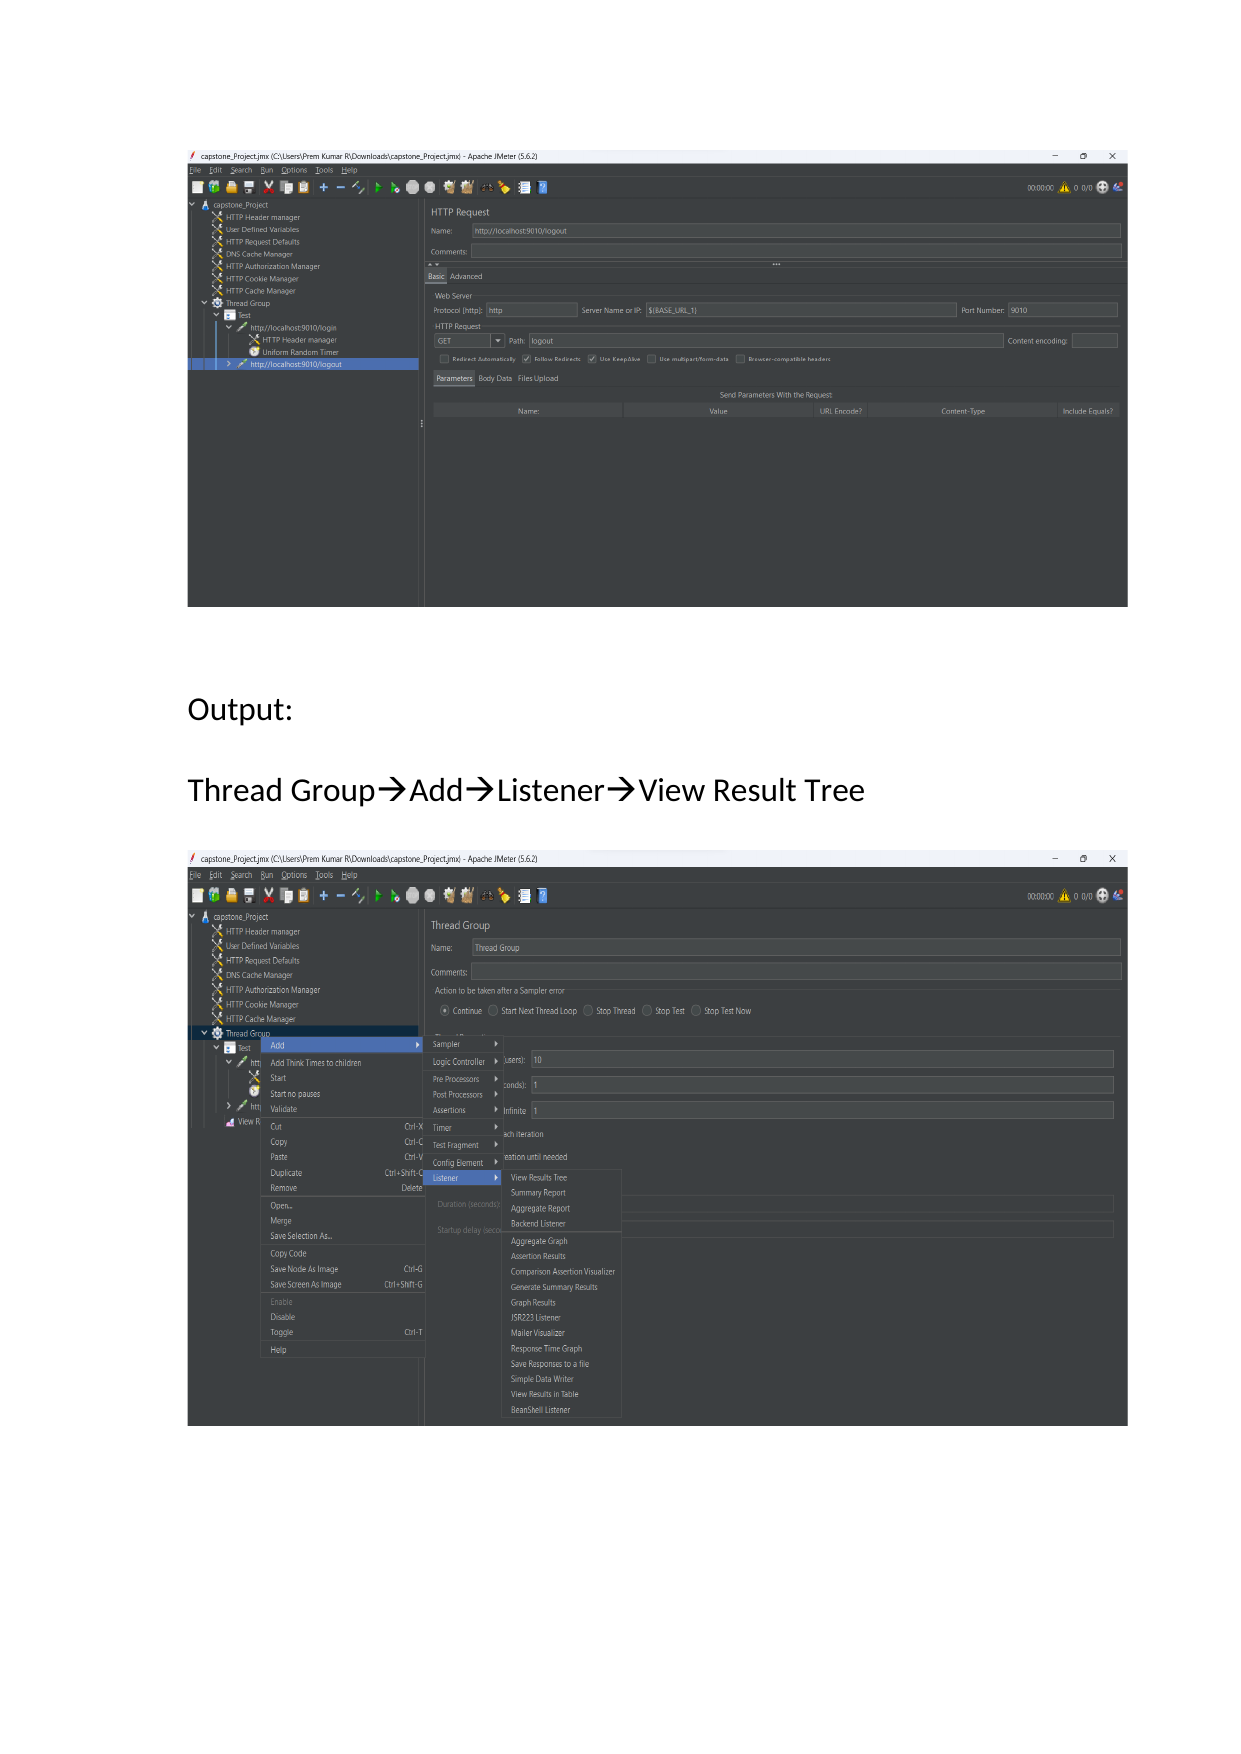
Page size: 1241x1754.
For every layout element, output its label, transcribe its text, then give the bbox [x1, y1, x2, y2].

text Output: [187, 688, 1090, 728]
picture [187, 150, 1128, 607]
text Thread GroupAddListenerView Result Tree [187, 769, 1090, 810]
picture [187, 850, 1128, 1426]
